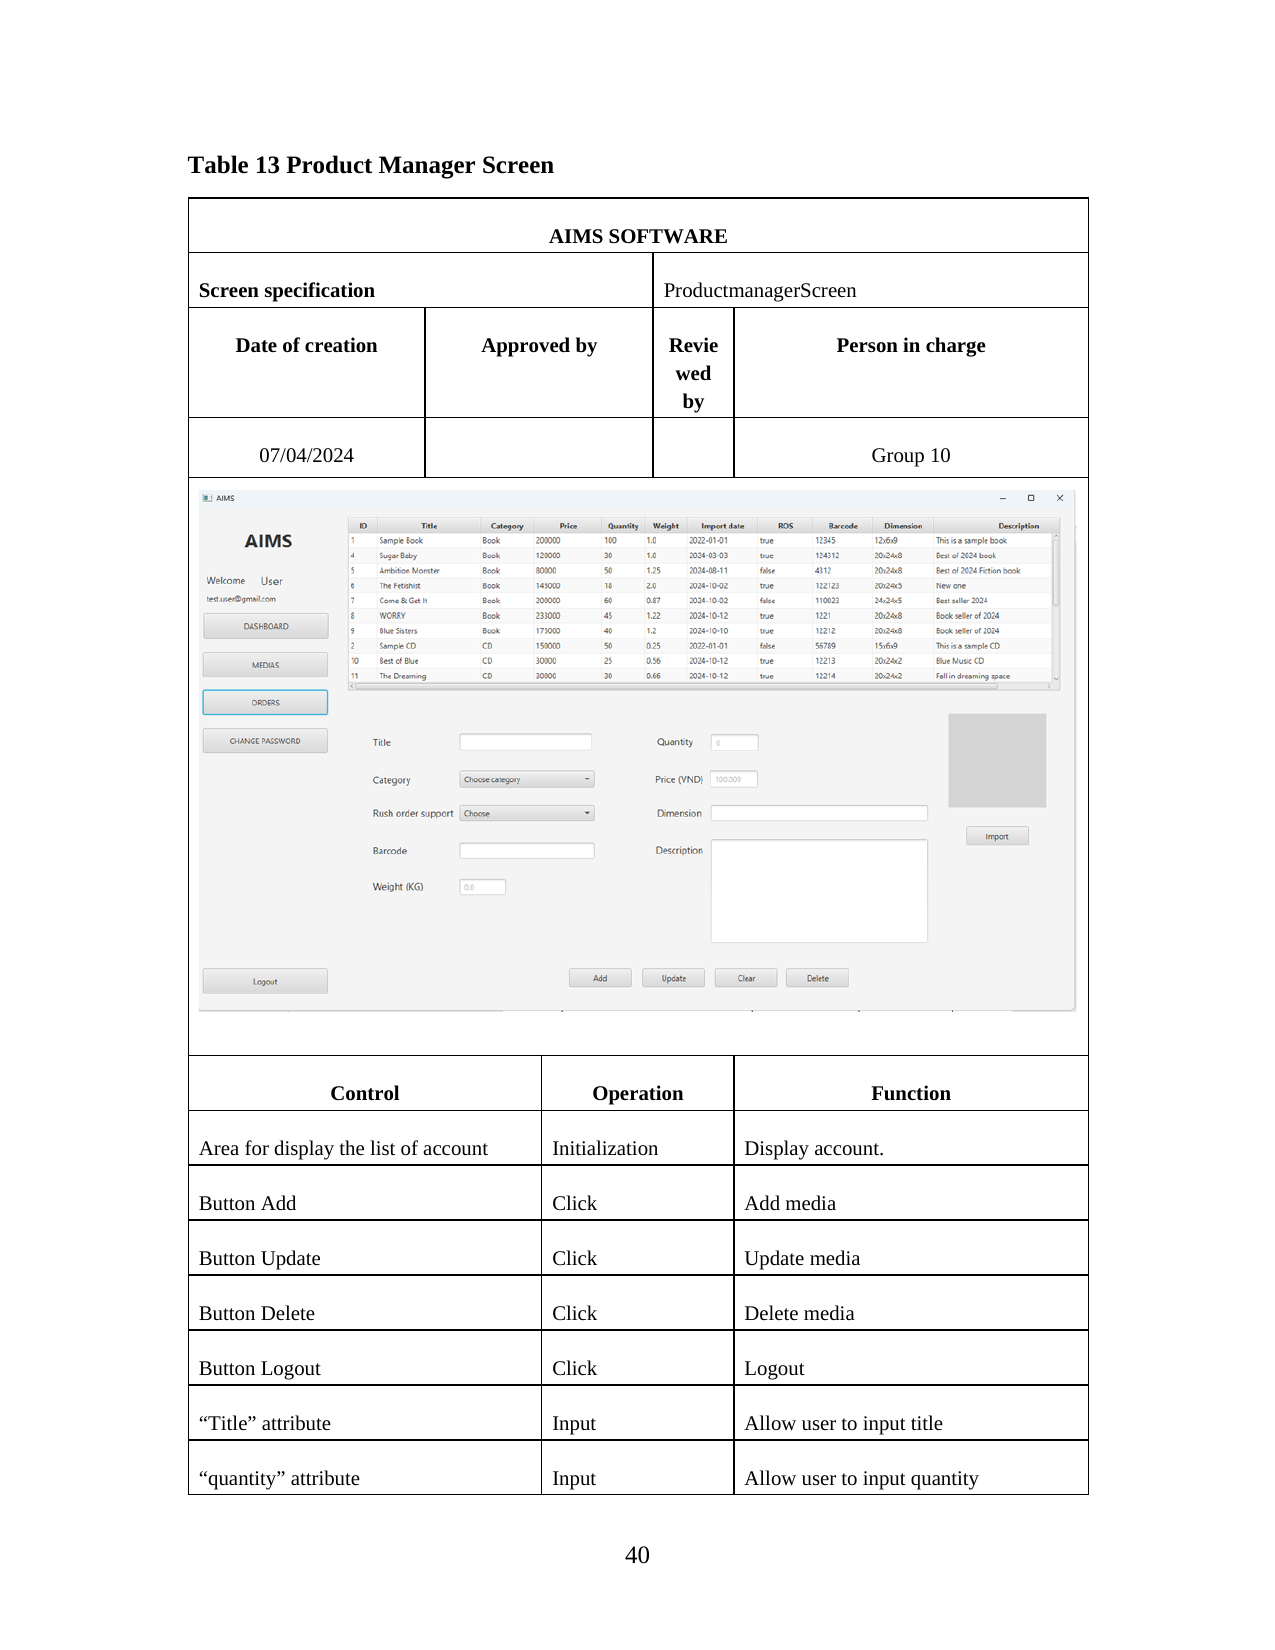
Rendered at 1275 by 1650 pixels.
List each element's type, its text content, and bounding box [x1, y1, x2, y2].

table_cell Button Update [189, 1221, 541, 1274]
table_cell Update media [735, 1221, 1088, 1274]
table_cell Initialization [542, 1111, 733, 1164]
table_cell Delete media [735, 1276, 1088, 1329]
table_cell Approved by [426, 308, 652, 417]
table_cell Click [542, 1221, 733, 1274]
table_cell Screen specification [189, 253, 652, 307]
table_cell Allow user to input quantity [735, 1441, 1088, 1494]
table_cell Button Delete [189, 1276, 541, 1329]
table_cell Person in charge [735, 308, 1088, 417]
table_cell Button Logout [189, 1331, 541, 1384]
table_cell Add media [735, 1166, 1088, 1219]
table_cell Display account. [735, 1111, 1088, 1164]
table_cell Operation [542, 1056, 733, 1109]
table_cell Reviewed by [654, 308, 733, 417]
table_cell Button Add [189, 1166, 541, 1219]
table_cell Input [542, 1441, 733, 1494]
table_cell Function [735, 1056, 1088, 1109]
table_cell Input [542, 1386, 733, 1439]
text Table 13 Product Manager Screen [187, 150, 1087, 179]
table_cell “quantity” attribute [189, 1441, 541, 1494]
table_cell “Title” attribute [189, 1386, 541, 1439]
table_cell ProductmanagerScreen [654, 253, 1088, 307]
table_cell 07/04/2024 [189, 418, 424, 476]
table_cell Click [542, 1276, 733, 1329]
table_cell Allow user to input title [735, 1386, 1088, 1439]
table_cell Area for display the list of account [189, 1111, 541, 1164]
table_header AIMS SOFTWARE [189, 199, 1088, 252]
table_cell [189, 478, 1088, 1054]
table_cell Control [189, 1056, 541, 1109]
table_cell [654, 418, 733, 476]
table_cell Click [542, 1166, 733, 1219]
table_cell Group 10 [735, 418, 1088, 476]
picture [198, 490, 1077, 1012]
table_cell Date of creation [189, 308, 424, 417]
table_cell Click [542, 1331, 733, 1384]
table_cell Logout [735, 1331, 1088, 1384]
table_cell [426, 418, 652, 476]
